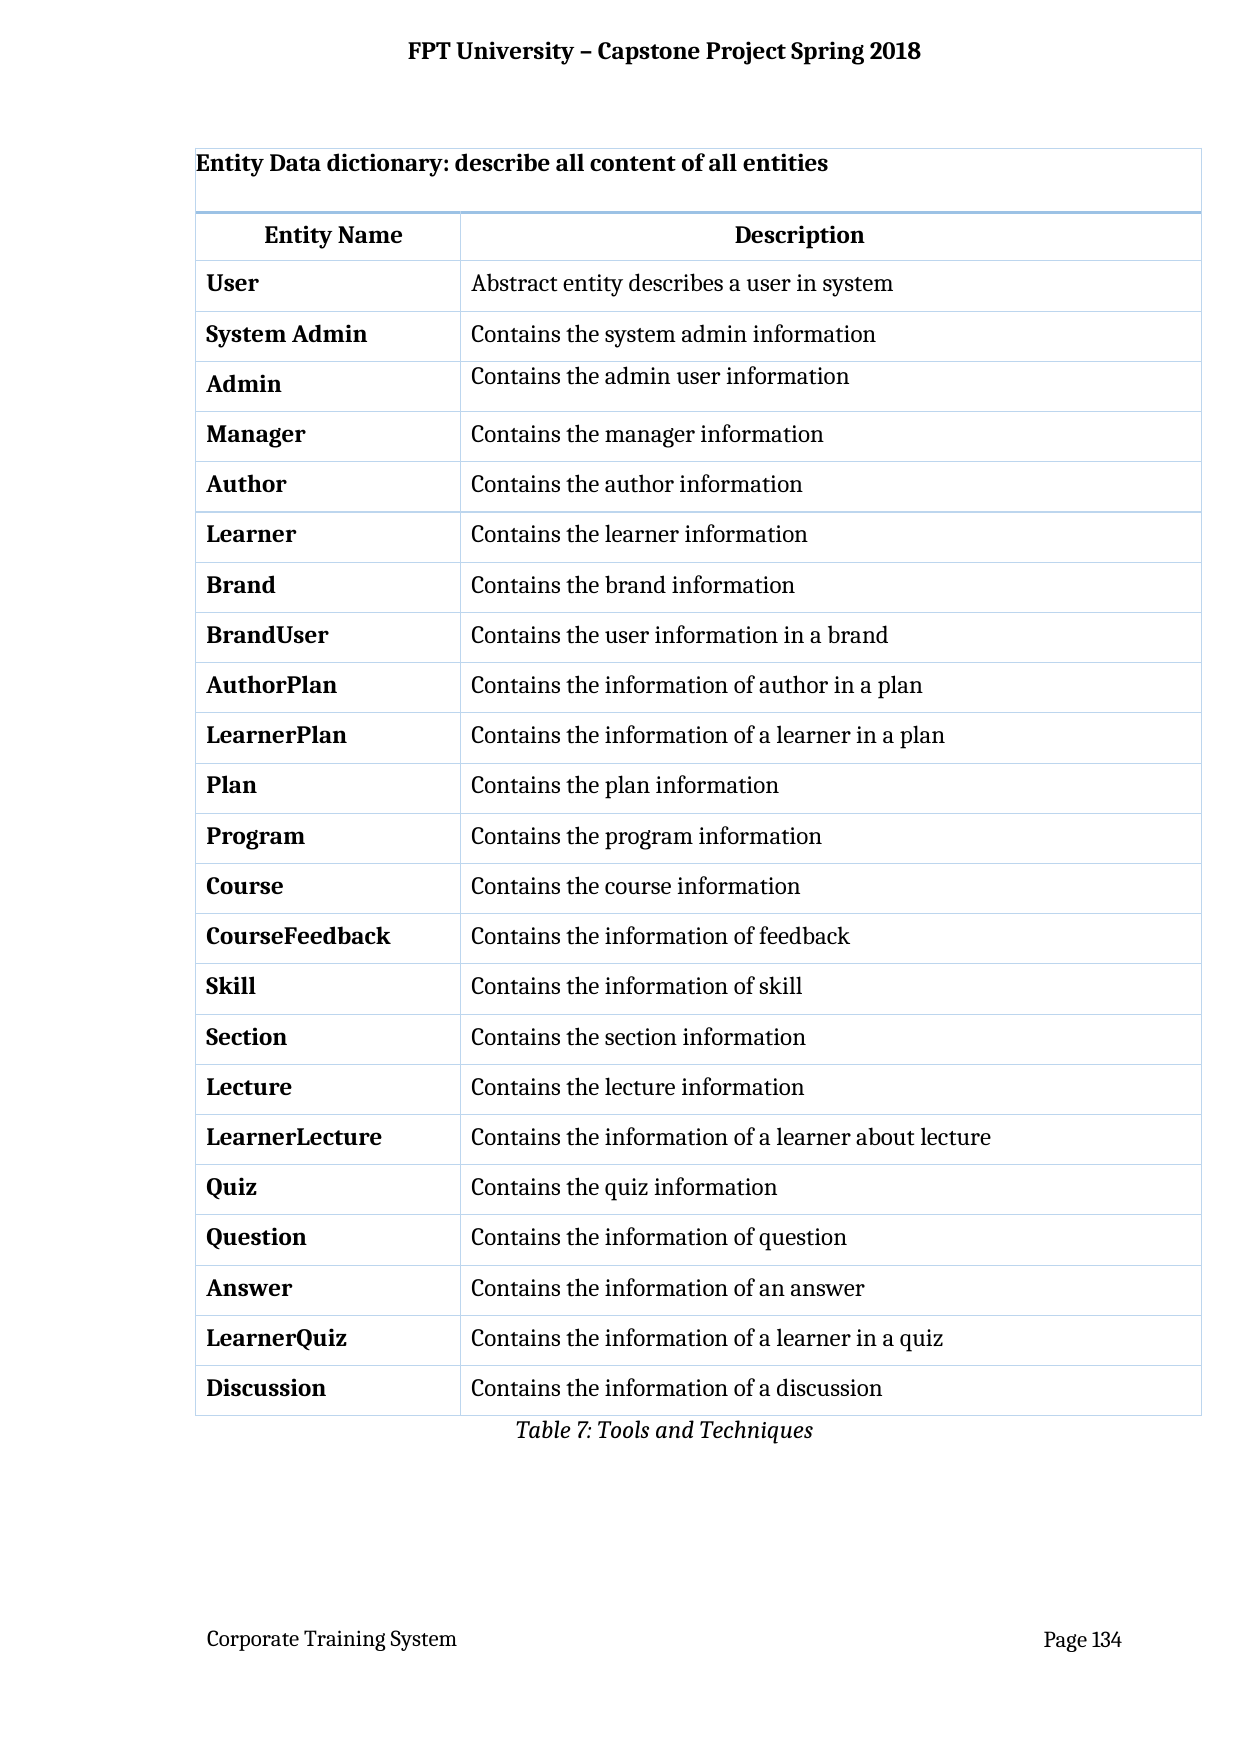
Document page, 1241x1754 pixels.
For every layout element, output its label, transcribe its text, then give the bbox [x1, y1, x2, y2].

table_cell User [196, 261, 460, 311]
table_cell Entity Name [196, 214, 460, 260]
table_cell CourseFeedback [196, 914, 460, 963]
table_header Entity Data dictionary: describe all content of all entities [196, 149, 1201, 211]
table_cell Contains the information of an answer [461, 1266, 1201, 1315]
table_cell Contains the brand information [461, 563, 1201, 612]
table_cell Course [196, 864, 460, 913]
table_cell Contains the plan information [461, 764, 1201, 813]
table_cell Brand [196, 563, 460, 612]
table_cell Contains the section information [461, 1015, 1201, 1064]
table_cell Contains the program information [461, 814, 1201, 863]
table_cell Program [196, 814, 460, 863]
table_cell LearnerLecture [196, 1115, 460, 1164]
table_cell Section [196, 1015, 460, 1064]
table_cell Contains the quiz information [461, 1165, 1201, 1214]
table_cell LearnerPlan [196, 713, 460, 762]
text Table 7: Tools and Techniques [207, 1416, 1122, 1445]
table_cell Contains the lecture information [461, 1065, 1201, 1114]
table_cell Learner [196, 513, 460, 562]
table_cell Contains the learner information [461, 513, 1201, 562]
table_cell Contains the information of question [461, 1215, 1201, 1264]
table_cell Contains the information of skill [461, 964, 1201, 1013]
table_cell AuthorPlan [196, 663, 460, 712]
table_cell Contains the user information in a brand [461, 613, 1201, 662]
table_cell System Admin [196, 312, 460, 361]
table_cell Contains the course information [461, 864, 1201, 913]
table_cell Contains the manager information [461, 412, 1201, 461]
table_cell Lecture [196, 1065, 460, 1114]
table_cell Manager [196, 412, 460, 461]
table_cell Author [196, 462, 460, 511]
table_cell Plan [196, 764, 460, 813]
table_cell Contains the information of a learner about lecture [461, 1115, 1201, 1164]
table_cell Contains the information of feedback [461, 914, 1201, 963]
table_cell Contains the information of a learner in a plan [461, 713, 1201, 762]
table_cell LearnerQuiz [196, 1316, 460, 1365]
table_cell Contains the author information [461, 462, 1201, 511]
table_cell Contains the information of author in a plan [461, 663, 1201, 712]
table_cell Abstract entity describes a user in system [461, 261, 1201, 311]
table_cell Contains the information of a discussion [461, 1366, 1201, 1415]
table_cell Admin [196, 362, 460, 411]
table_cell Contains the system admin information [461, 312, 1201, 361]
table_cell BrandUser [196, 613, 460, 662]
table_cell Answer [196, 1266, 460, 1315]
table_cell Contains the information of a learner in a quiz [461, 1316, 1201, 1365]
table_cell Description [461, 214, 1201, 260]
table_cell Question [196, 1215, 460, 1264]
table_cell Contains the admin user information [461, 362, 1201, 411]
table_cell Quiz [196, 1165, 460, 1214]
table_cell Discussion [196, 1366, 460, 1415]
table_cell Skill [196, 964, 460, 1013]
